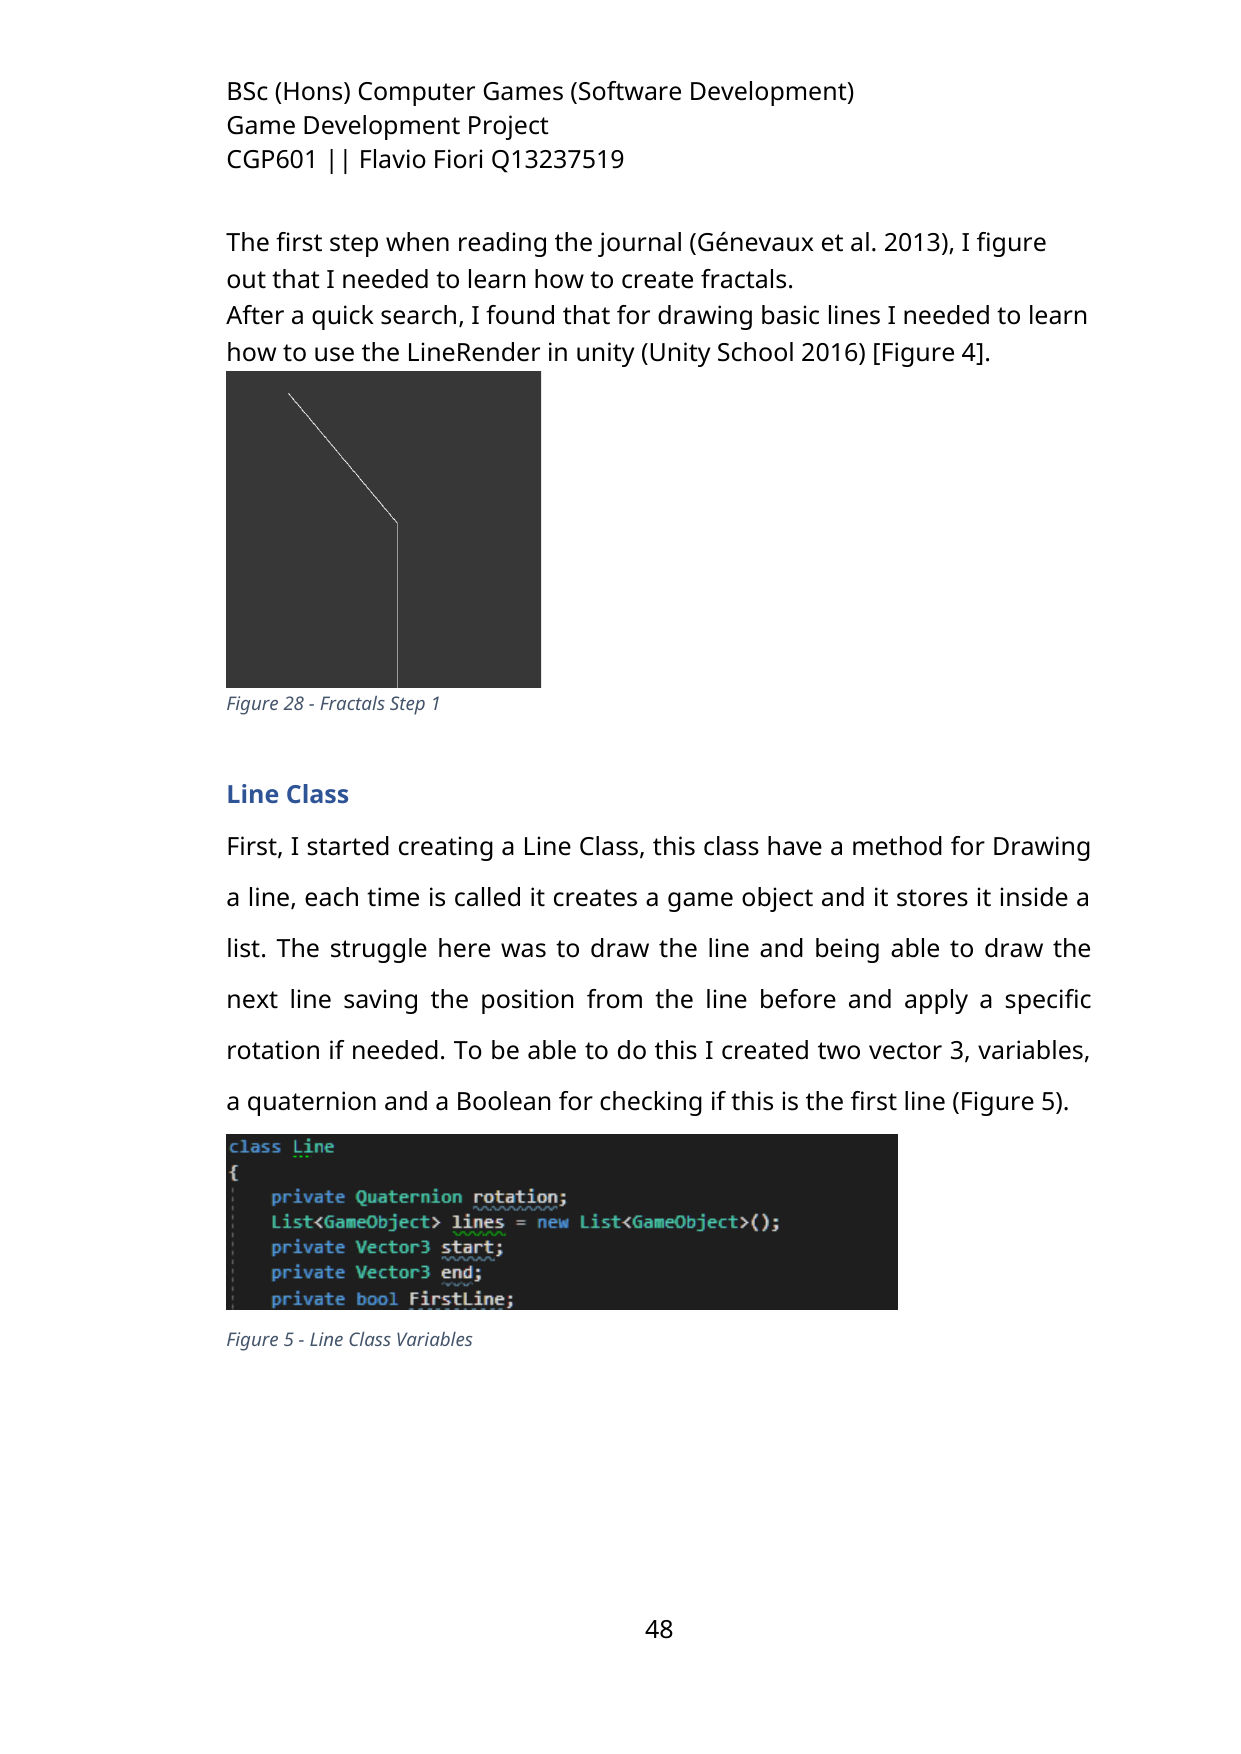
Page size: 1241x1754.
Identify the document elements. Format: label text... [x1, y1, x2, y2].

subtitle Line Class [226, 777, 1092, 811]
text First, I started creating a Line Class, this class have a method for Drawing a line, each time is called it creates a game object and it stores it inside a list. The struggle here was to draw the line and being able to draw the next line saving the position from the line before and apply a specific rotation if needed. To be able to do this I created two vector 3, variables, a quaternion and a Boolean for checking if this is the first line (Figure 5). [226, 828, 1092, 1117]
picture [226, 1134, 898, 1310]
picture [226, 371, 542, 688]
text After a quick search, I found that for drawing basic lines I needed to learn how to use the LineRender in unity (Unity School 2016) [Figure 4]. [226, 298, 1092, 369]
text Figure 5 - Line Class Variables [226, 1326, 1092, 1352]
text The first step when reading the journal (Génevaux et al. 2013), I figure out that I needed to learn how to create fractals. [226, 224, 1092, 295]
